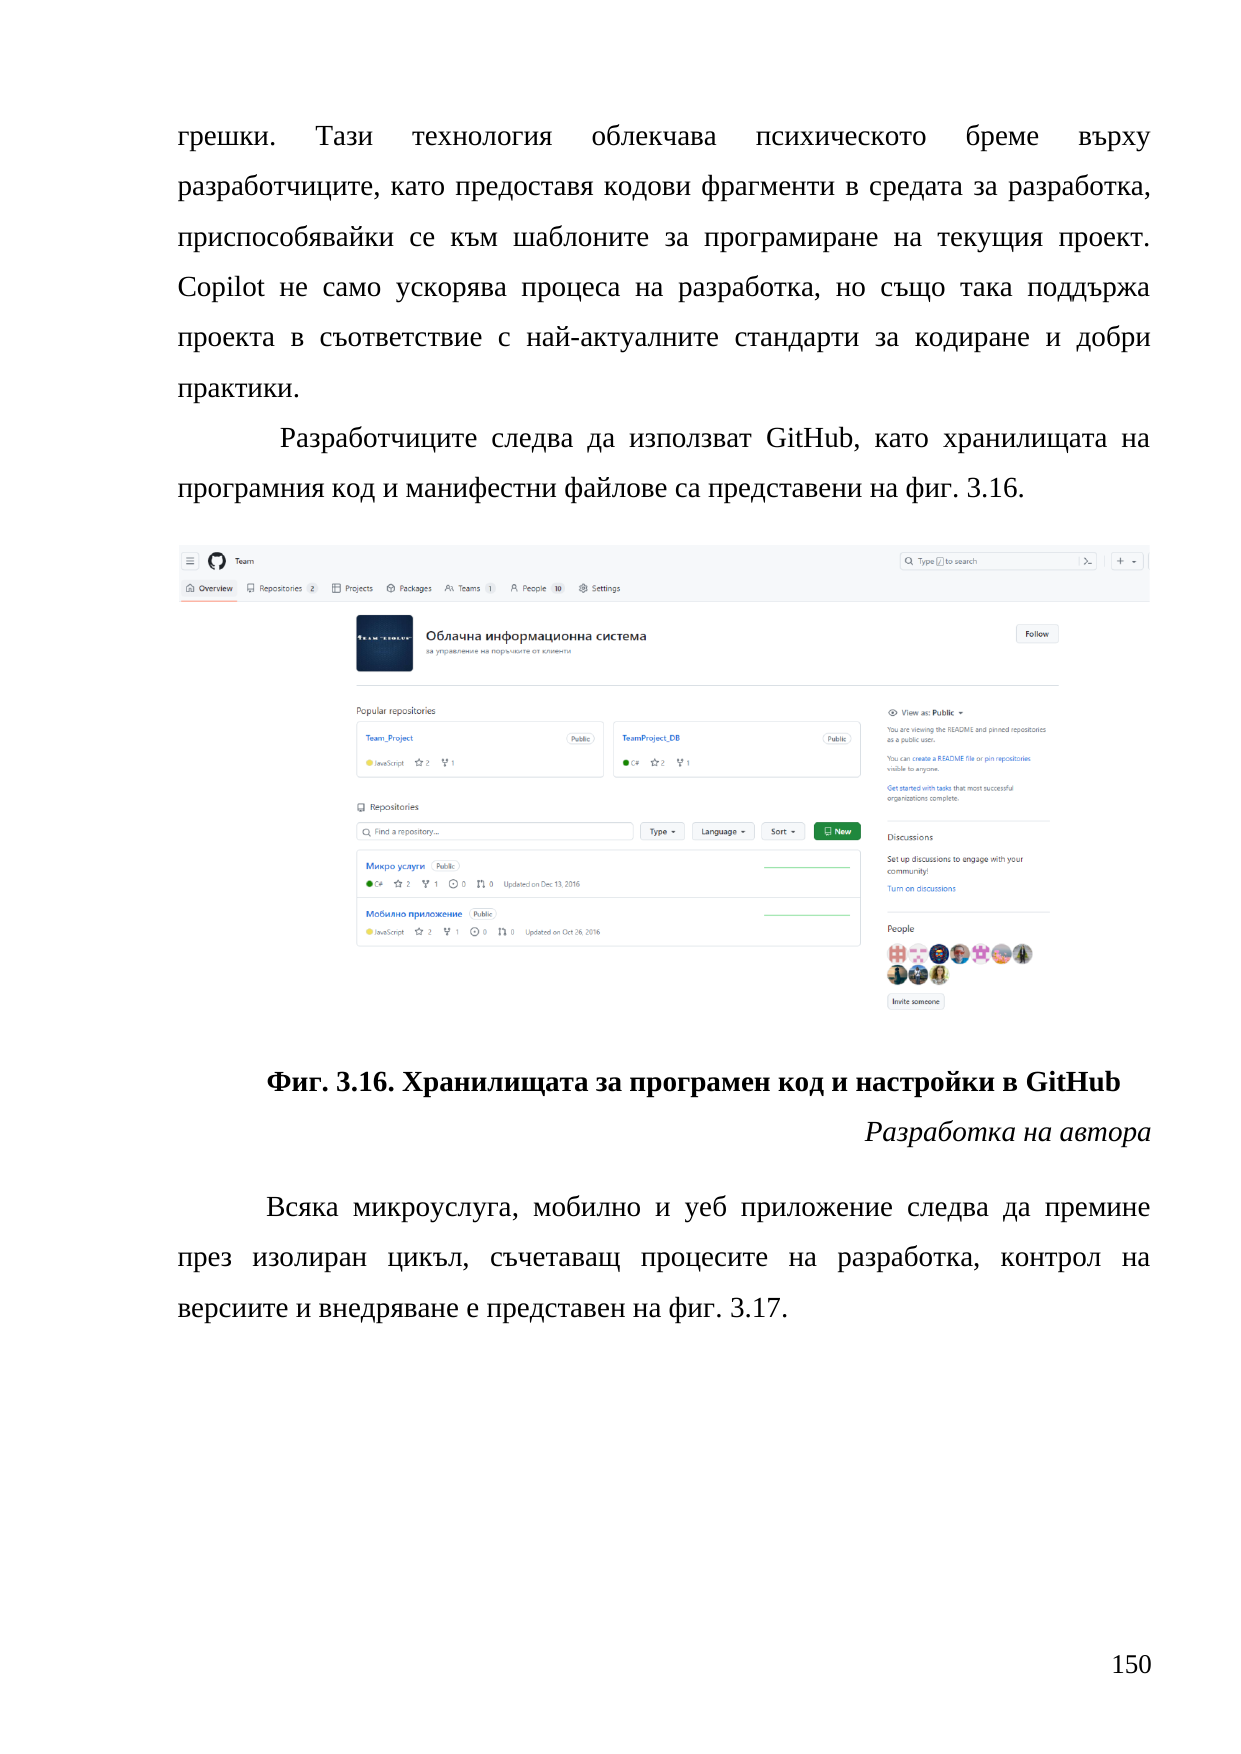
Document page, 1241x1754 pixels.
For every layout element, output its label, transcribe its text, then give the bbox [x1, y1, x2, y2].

picture [179, 545, 1150, 1022]
title Фиг. 3.16. Хранилищата за програмен код и настройки в GitHub [177, 1064, 1152, 1097]
text Разработчиците следва да използват GitHub, като хранилищата на програмния код и манифестни файлове са представени на фиг. 3.16. [177, 420, 1152, 504]
text Всяка микроуслуга, мобилно и уеб приложение следва да премине през изолиран цикъл, съчетаващ процесите на разработка, контрол на версиите и внедряване е представен на фиг. 3.17. [177, 1189, 1152, 1323]
title Разработка на автора [177, 1114, 1152, 1147]
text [177, 118, 1152, 403]
